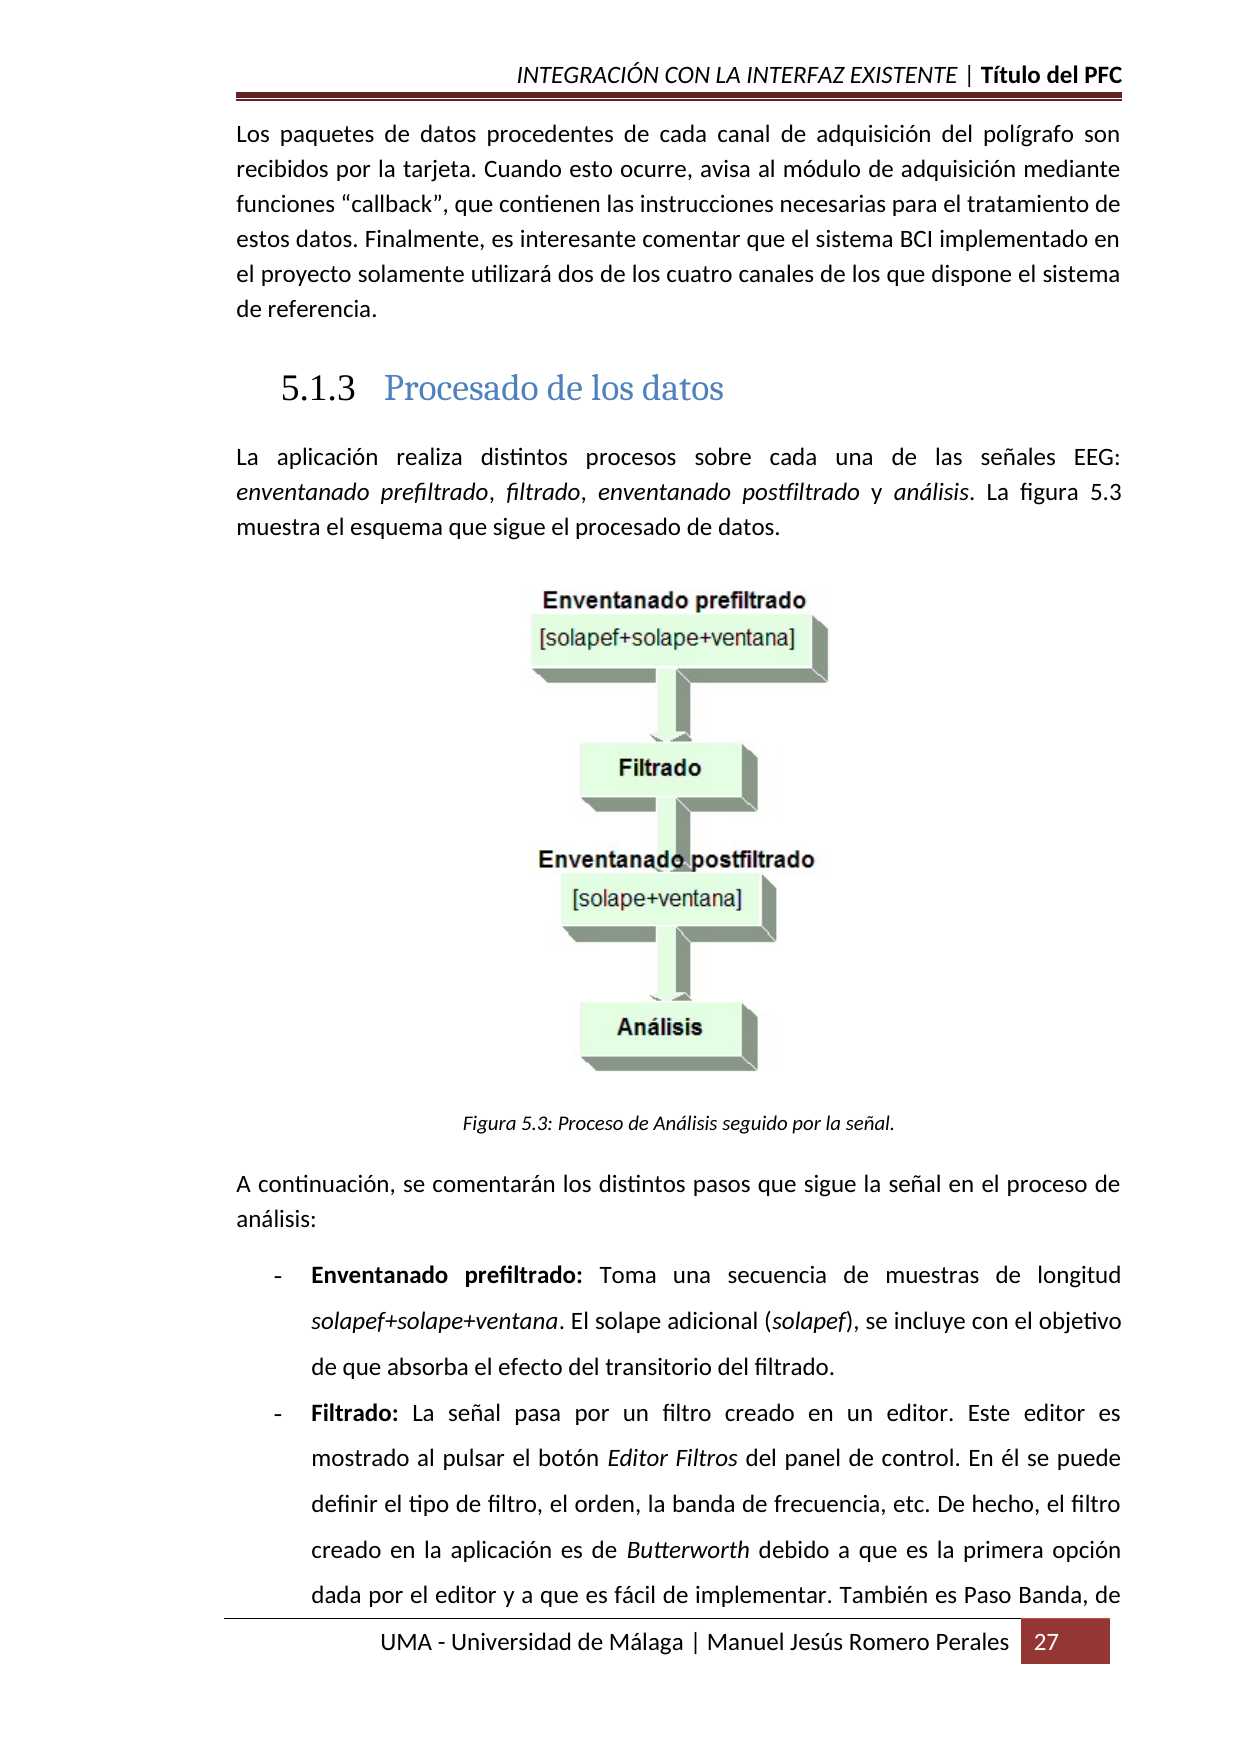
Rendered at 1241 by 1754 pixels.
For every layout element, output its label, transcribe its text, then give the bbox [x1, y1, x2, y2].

picture [527, 567, 831, 1074]
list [274, 1397, 1122, 1610]
list Enventanado prefiltrado: Toma una secuencia de muestras de longitud solapef+solape+ventana. El solape adicional (solapef), se incluye con el objetivo de que absorba el efecto del transitorio del filtrado. [274, 1259, 1122, 1381]
text Los paquetes de datos procedentes de cada canal de adquisición del polígrafo son recibidos por la tarjeta. Cuando esto ocurre, avisa al módulo de adquisición mediante funciones “callback”, que contienen las instrucciones necesarias para el tratamiento de estos datos. Finalmente, es interesante comentar que el sistema BCI implementado en el proyecto solamente utilizará dos de los cuatro canales de los que dispone el sistema de referencia. [236, 118, 1122, 324]
text A continuación, se comentarán los distintos pasos que sigue la señal en el proceso de análisis: [236, 1169, 1122, 1234]
text La aplicación realiza distintos procesos sobre cada una de las señales EEG: enventanado prefiltrado, filtrado, enventanado postfiltrado y análisis. La figura 5.3 muestra el esquema que sigue el procesado de datos. [236, 442, 1122, 542]
subtitle Procesado de los datos [281, 366, 1122, 410]
text Figura 5.3: Proceso de Análisis seguido por la señal. [236, 1110, 1122, 1135]
